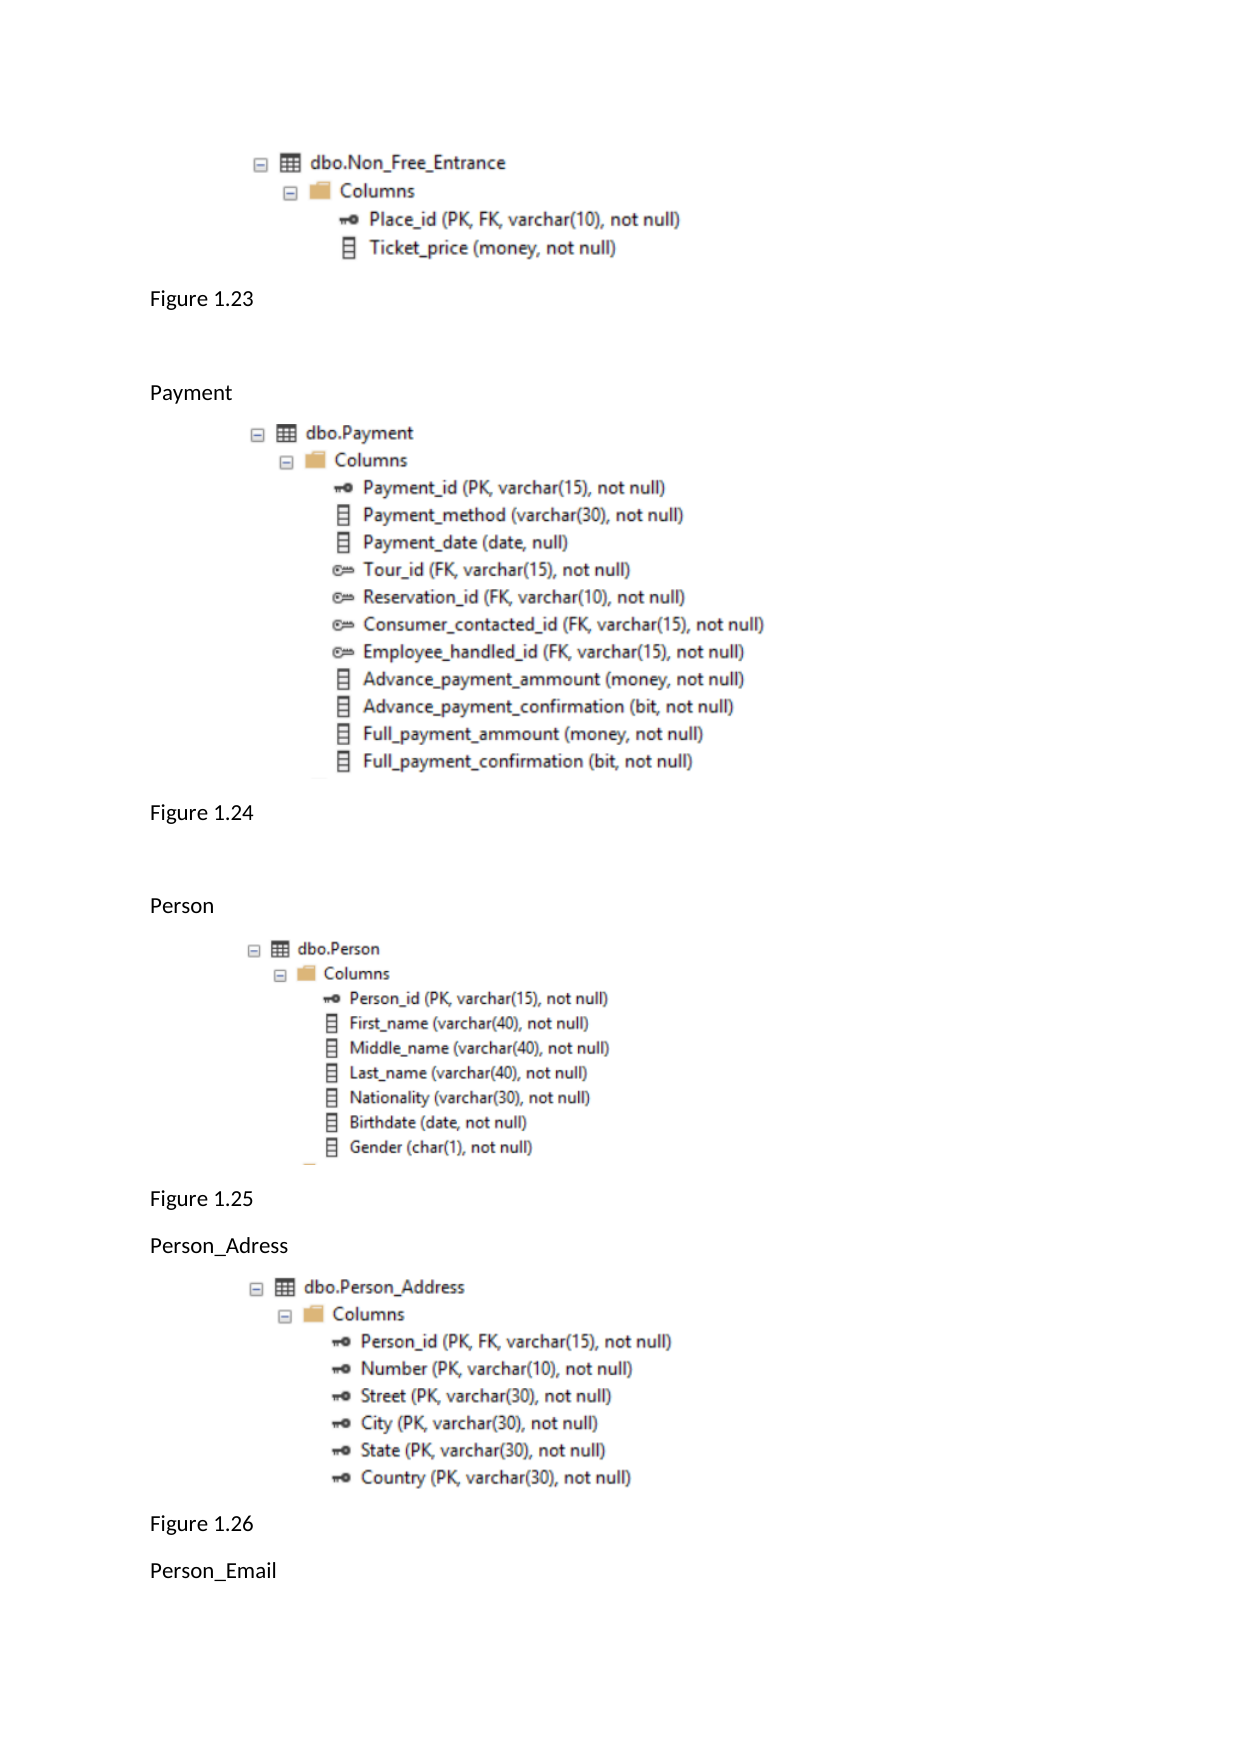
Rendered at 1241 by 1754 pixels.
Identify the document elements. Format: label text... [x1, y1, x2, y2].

text Figure 1.25 [150, 1184, 1090, 1212]
picture [150, 150, 1104, 265]
text Figure 1.24 [150, 798, 1090, 826]
text Figure 1.26 [150, 1509, 1090, 1537]
picture [150, 938, 1125, 1165]
text Person [150, 892, 1090, 920]
text Person_Email [150, 1556, 1090, 1584]
text Payment [150, 378, 1090, 406]
picture [150, 1277, 1125, 1491]
text Person_Adress [150, 1231, 1090, 1259]
text Figure 1.23 [150, 284, 1090, 312]
picture [150, 424, 1125, 779]
